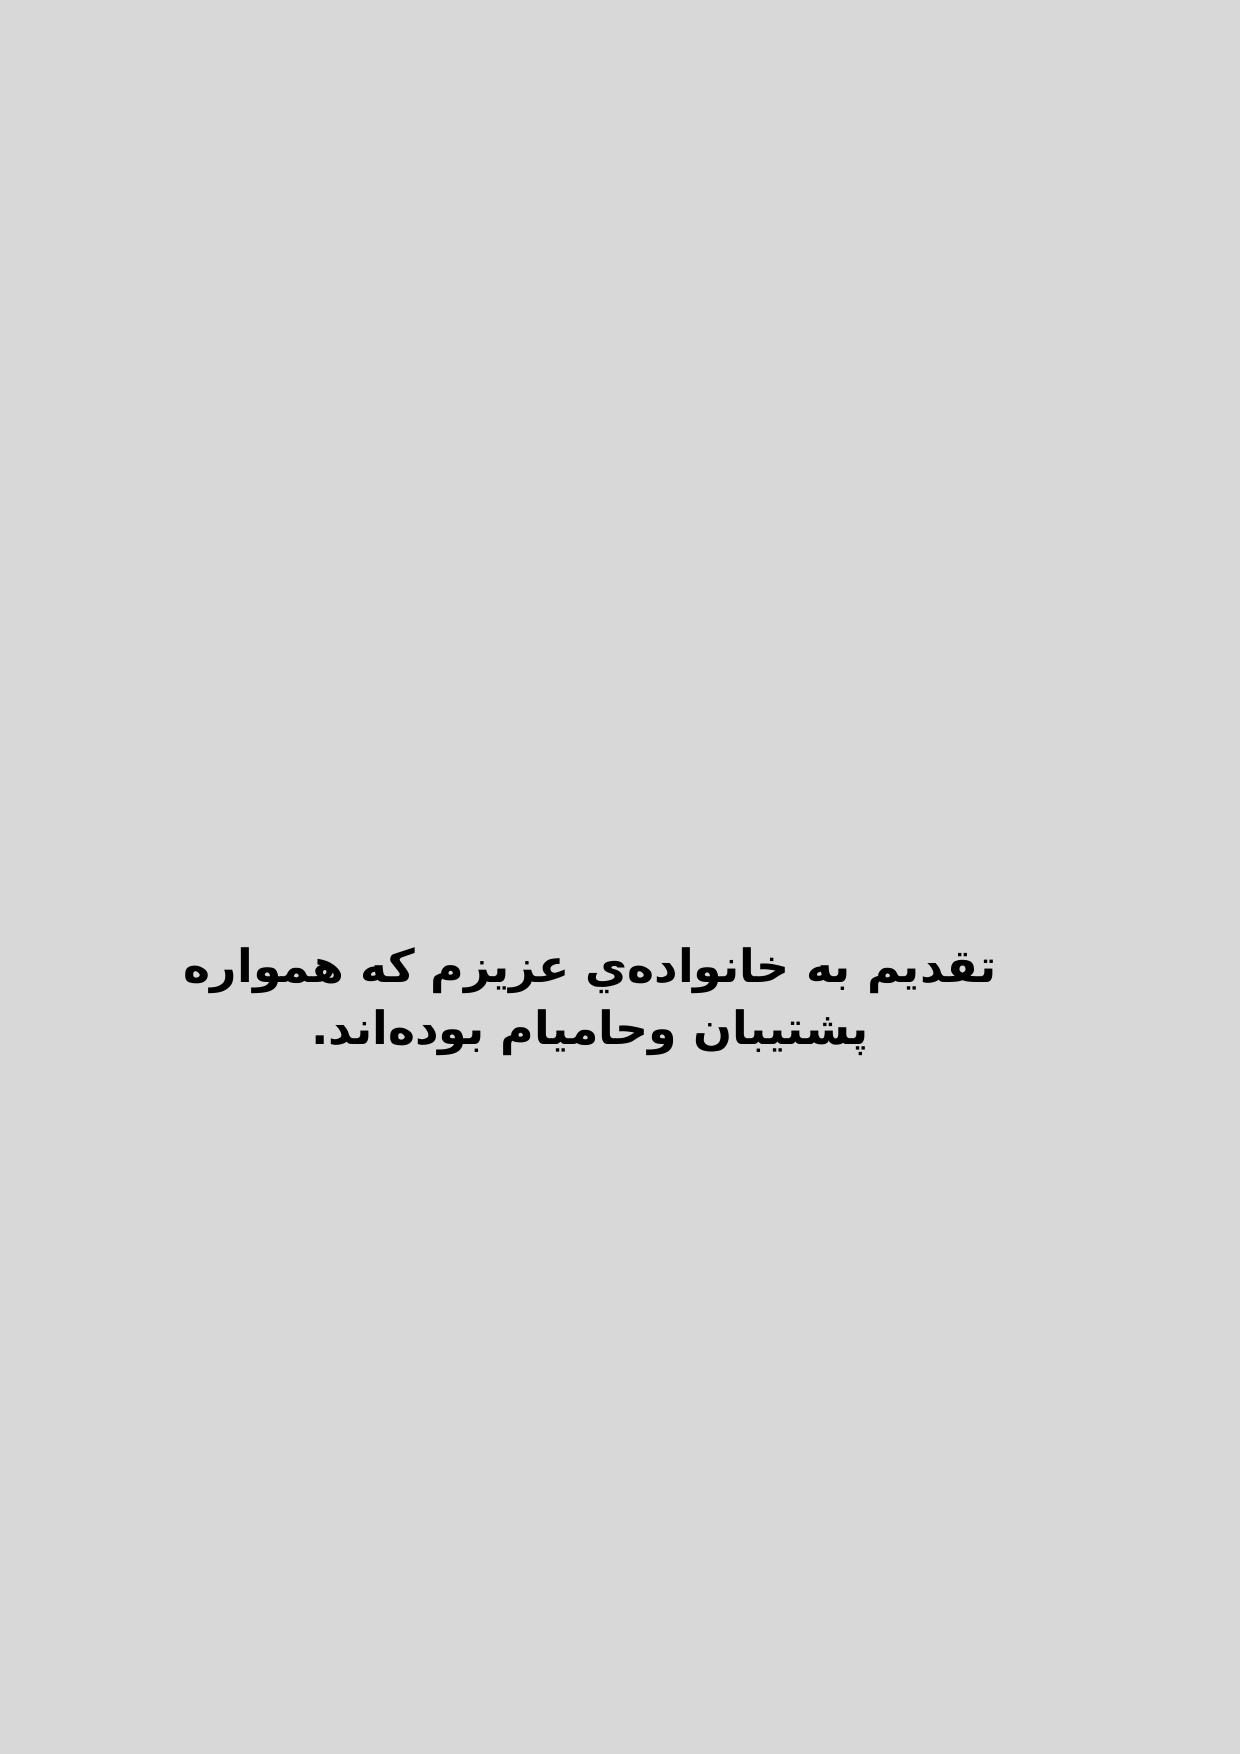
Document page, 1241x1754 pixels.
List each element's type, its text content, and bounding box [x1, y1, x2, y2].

text تقديم به خانواده‌ي عزيزم که همواره پشتيبان وحاميام بوده‌اند. [148, 940, 1033, 1055]
